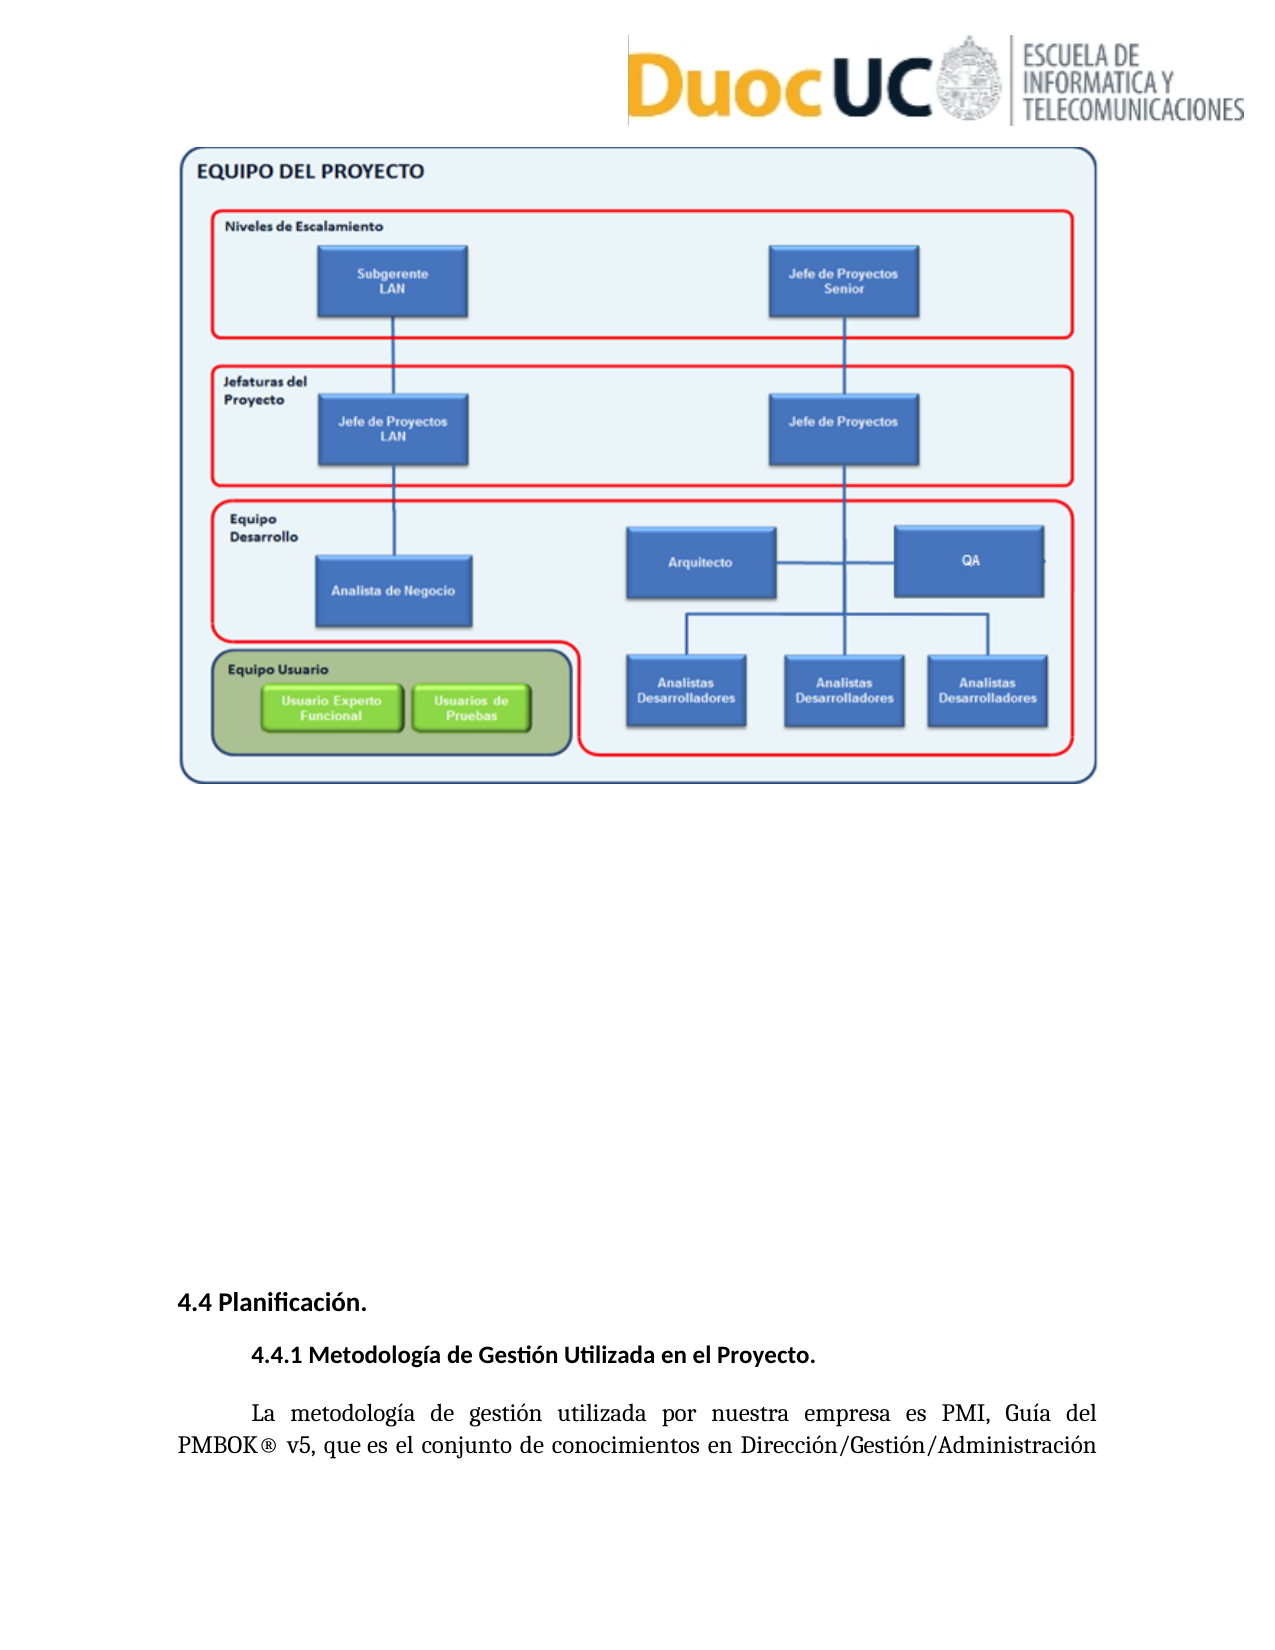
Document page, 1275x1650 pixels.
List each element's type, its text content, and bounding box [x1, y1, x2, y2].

picture [177, 147, 1098, 784]
subtitle 4.4 Planificación. [177, 1285, 1098, 1318]
subtitle 4.4.1 Metodología de Gestión Utilizada en el Proyecto. [177, 1339, 1098, 1370]
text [177, 1398, 1098, 1460]
picture [627, 35, 1244, 126]
